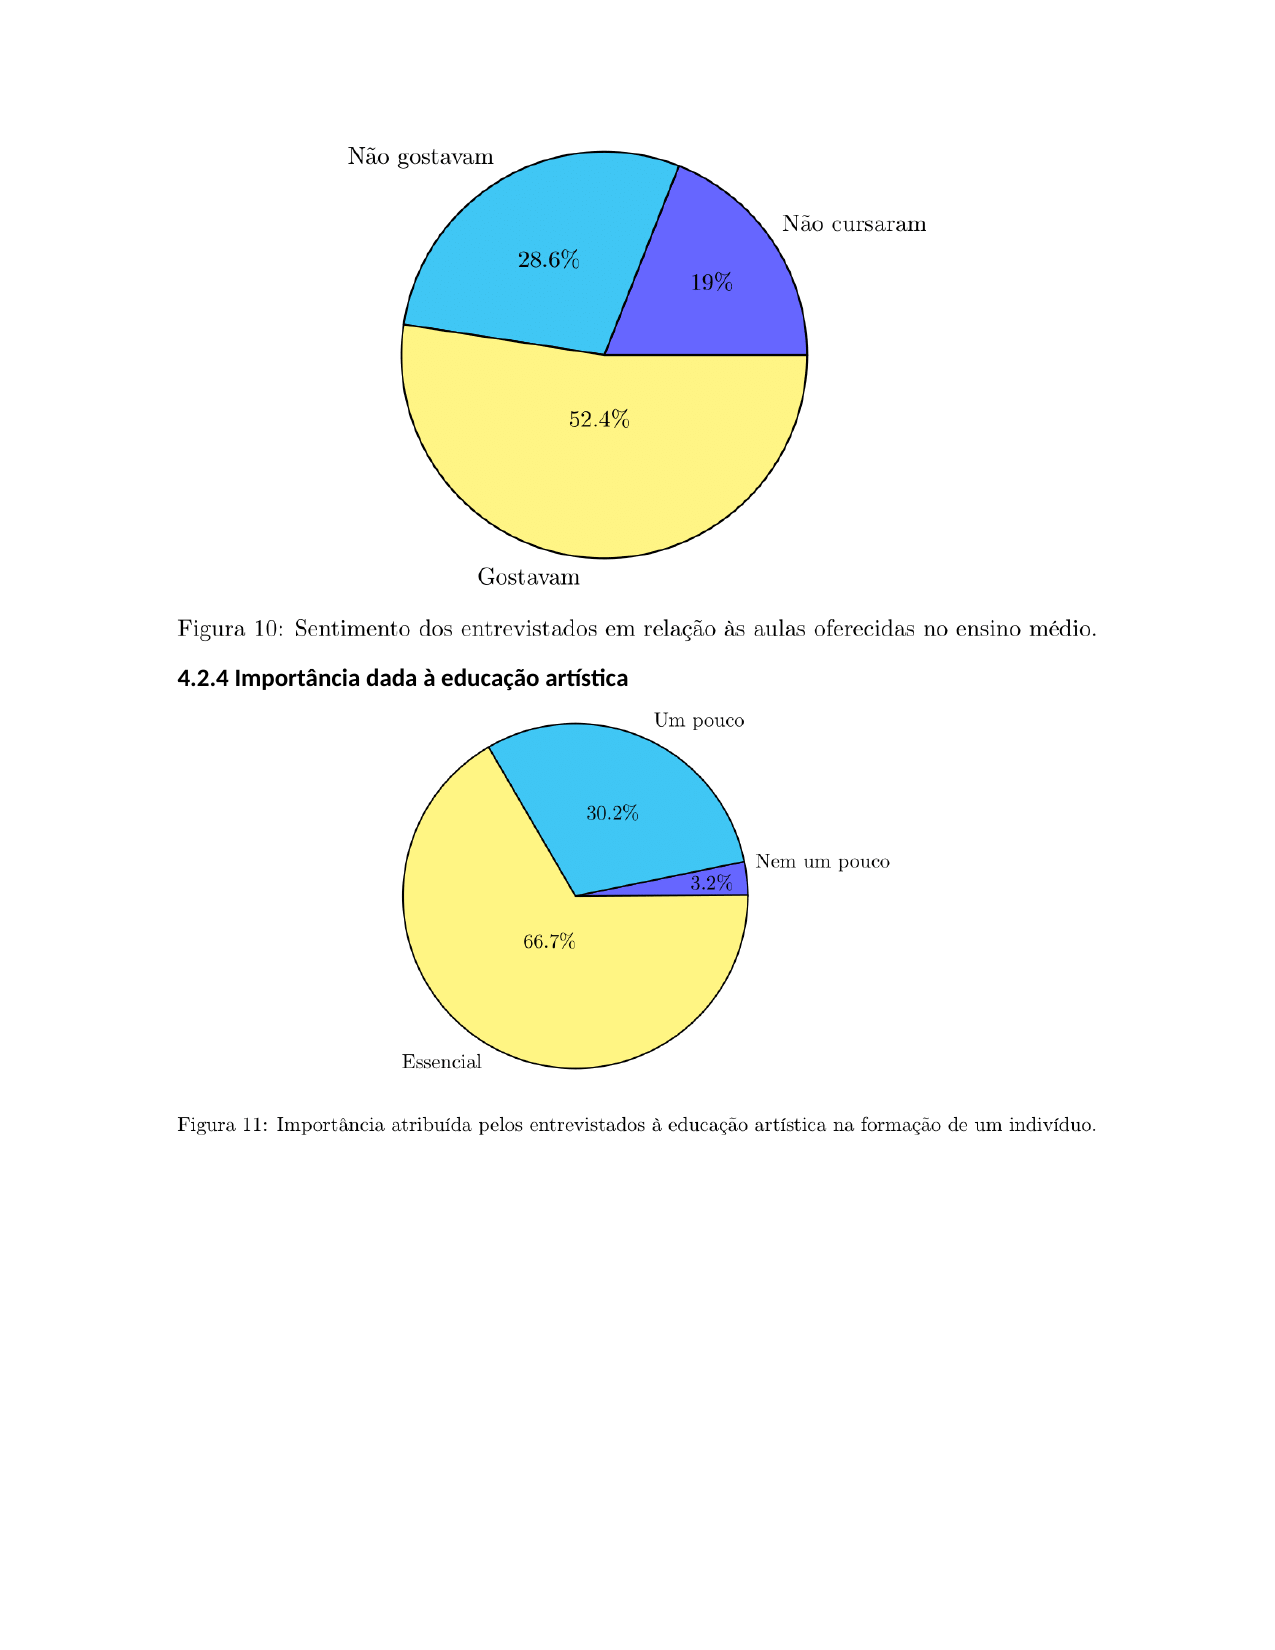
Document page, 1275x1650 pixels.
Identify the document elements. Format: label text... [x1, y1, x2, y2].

picture [177, 711, 1096, 1135]
subtitle 4.2.4 Importância dada à educação artística [177, 662, 1098, 693]
picture [177, 147, 1096, 642]
